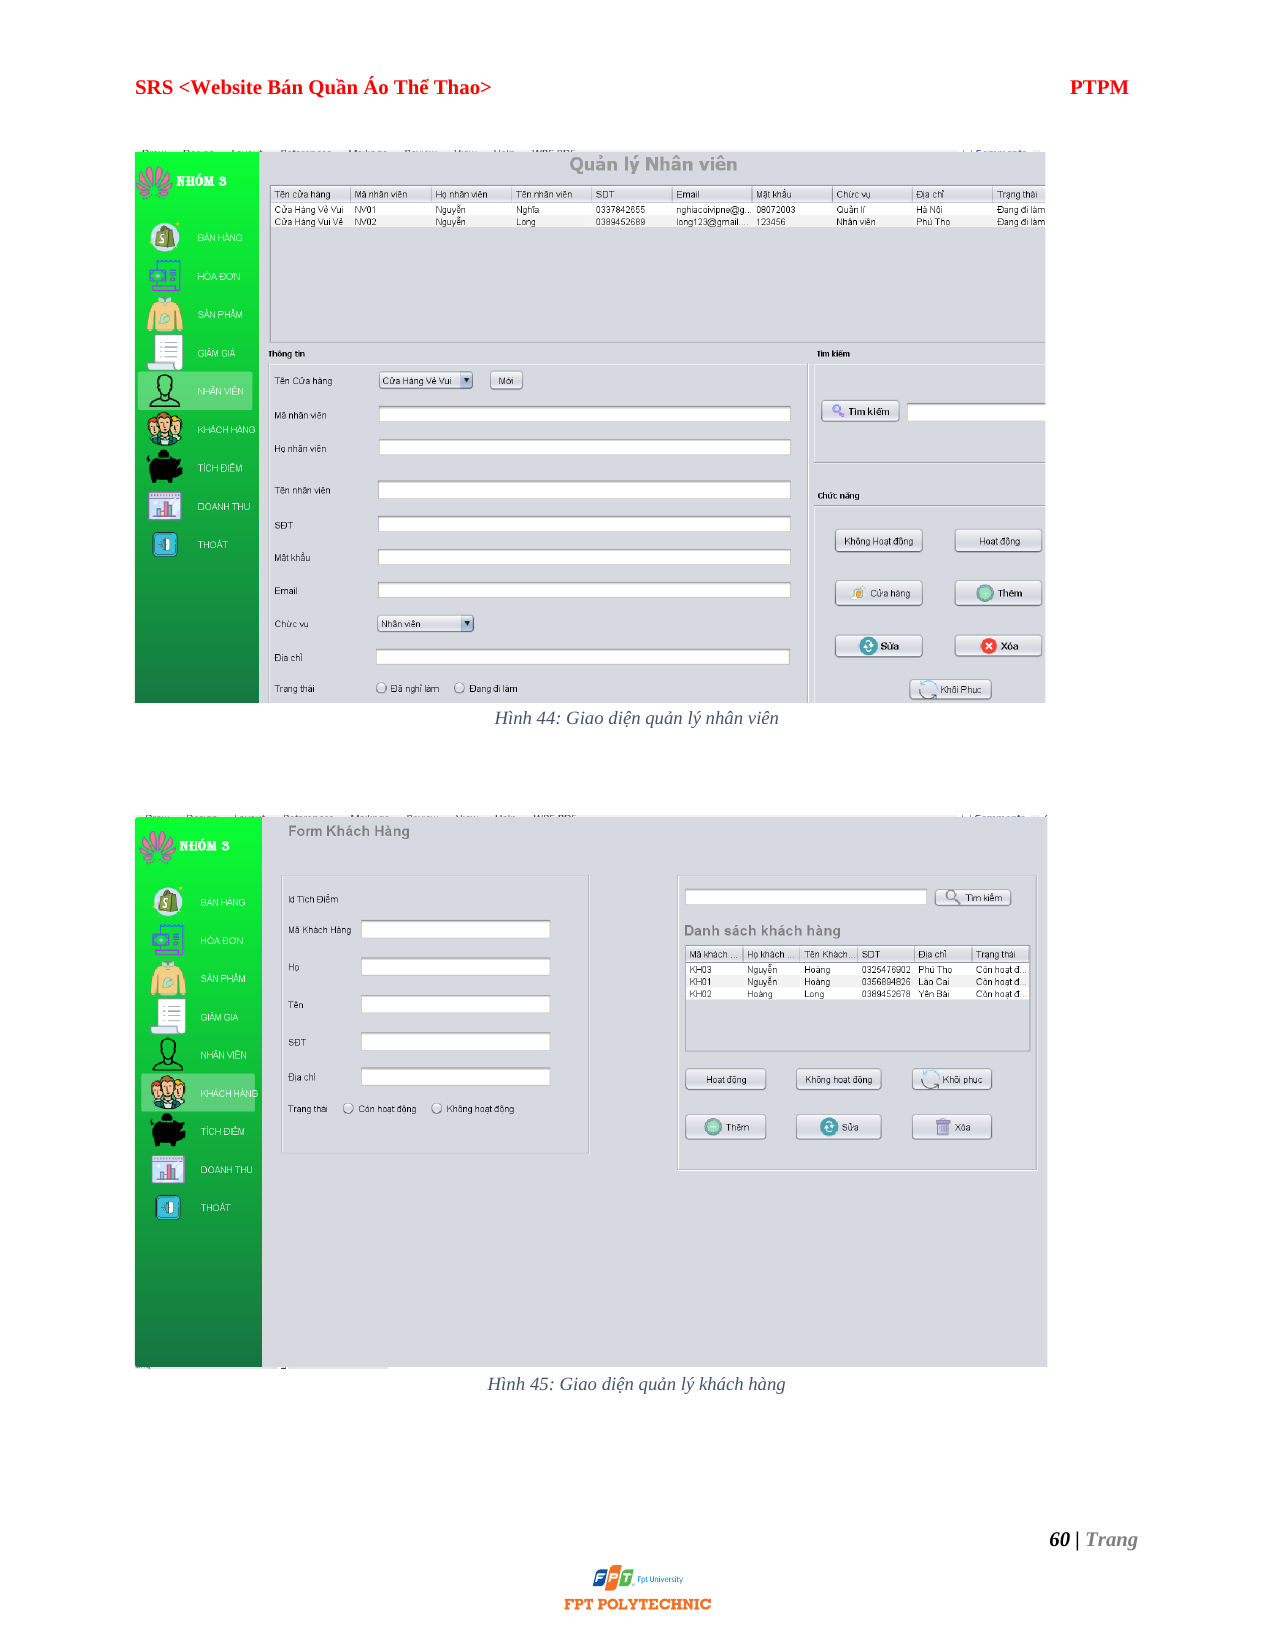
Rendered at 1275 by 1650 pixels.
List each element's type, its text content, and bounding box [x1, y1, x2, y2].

picture [563, 1555, 712, 1628]
picture [134, 150, 1046, 703]
picture [134, 815, 1048, 1369]
